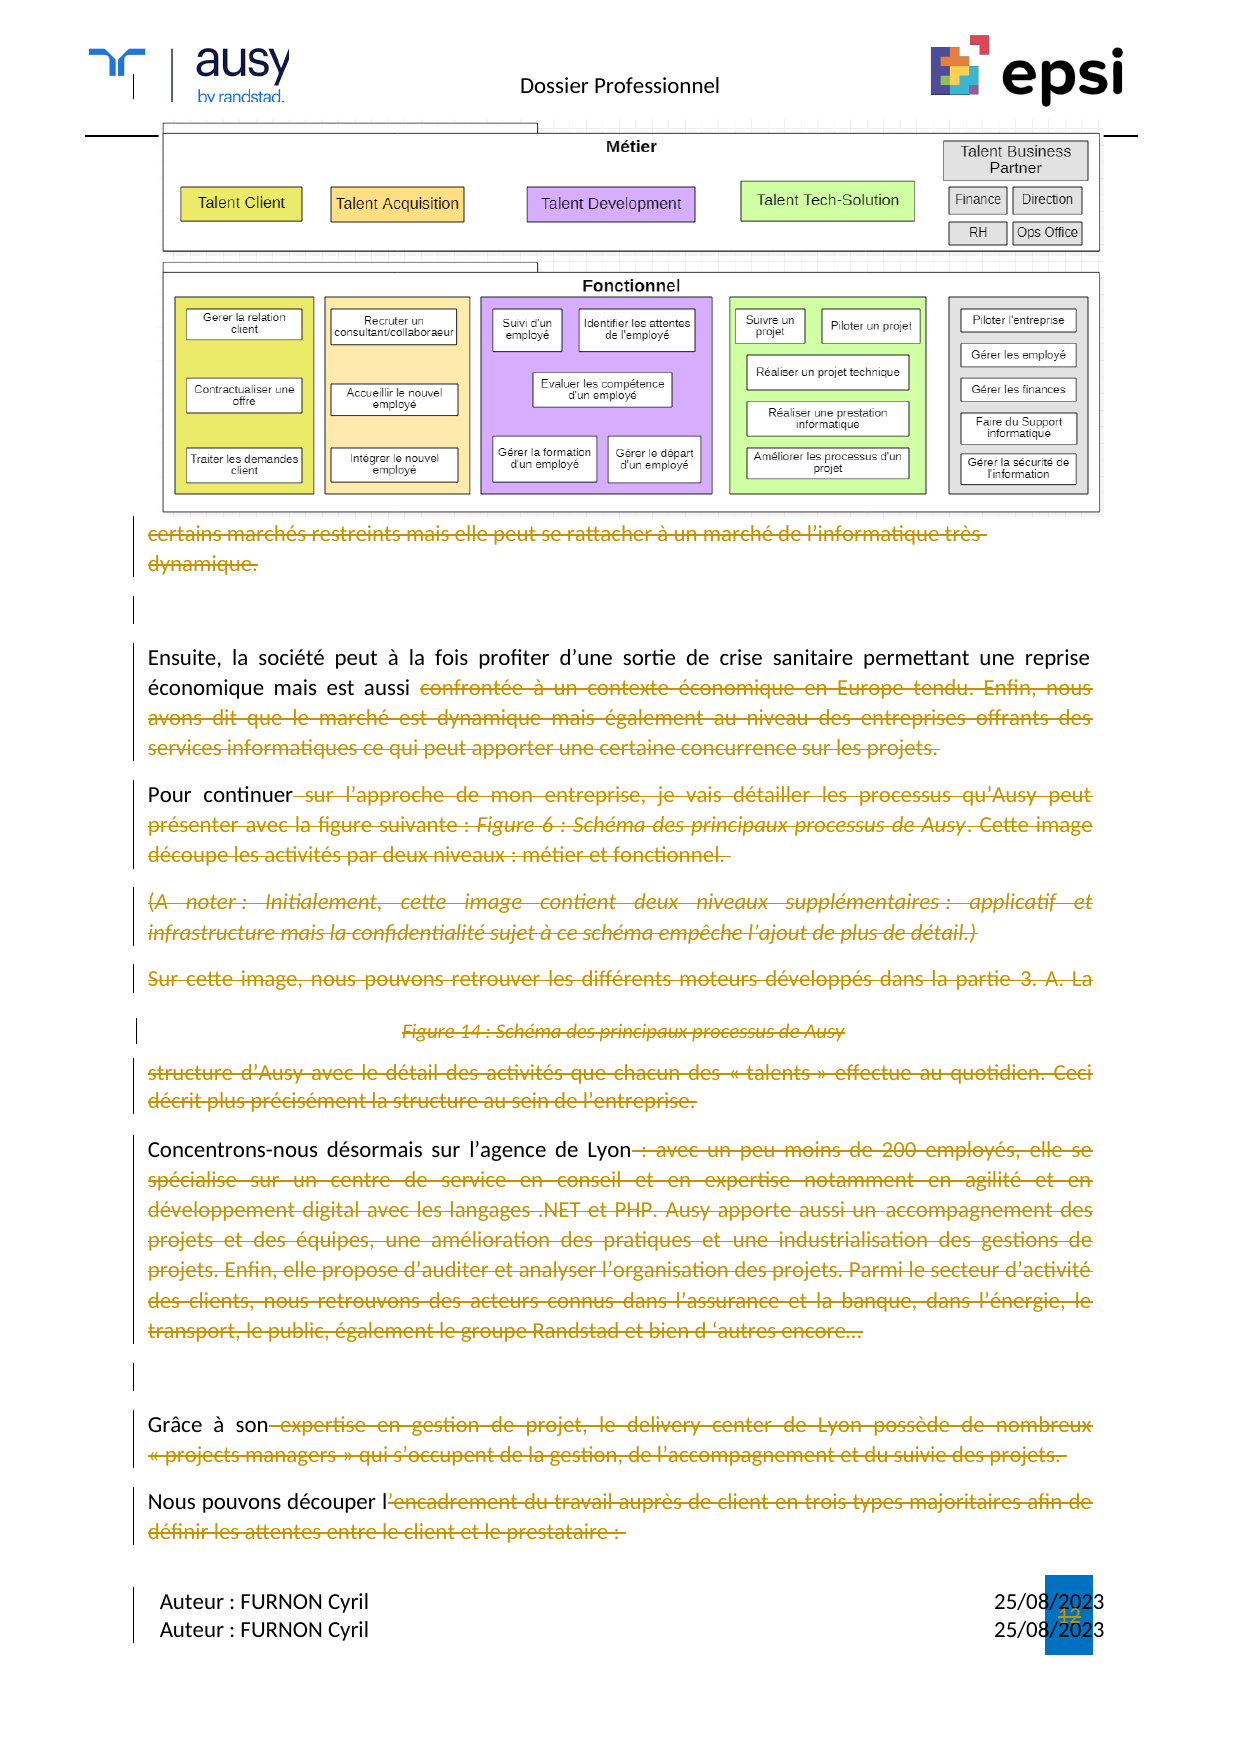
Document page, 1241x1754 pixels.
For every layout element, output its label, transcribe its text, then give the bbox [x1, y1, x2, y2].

text Concentrons-nous désormais sur l’agence de Lyon : avec un peu moins de 200 employés, elle se spécialise sur un centre de service en conseil et en expertise notamment en agilité et en développement digital avec les langages .NET et PHP. Ausy apporte aussi un accompagnement des projets et des équipes, une amélioration des pratiques et une industrialisation des gestions de projets. Enfin, elle propose d’auditer et analyser l’organisation des projets. Parmi le secteur d’activité des clients, nous retrouvons des acteurs connus dans l’assurance et la banque, dans l’énergie, le transport, le public, également le groupe Randstad et bien d ‘autres encore… [148, 1135, 1093, 1180]
text Pour continuer sur l’approche de mon entreprise, je vais détailler les processus qu’Ausy peut présenter avec la figure suivante : Figure 6 : Schéma des principaux processus de Ausy. Cette image découpe les activités par deux niveaux : métier et fonctionnel. [148, 780, 1093, 826]
text Ensuite, la société peut à la fois profiter d’une sortie de crise sanitaire permettant une reprise économique mais est aussi confrontée à un contexte économique en Europe tendu. Enfin, nous avons dit que le marché est dynamique mais également au niveau des entreprises offrants des services informatiques ce qui peut apporter une certaine concurrence sur les projets. [148, 720, 1093, 761]
text (A noter : Initialement, cette image contient deux niveaux supplémentaires : applicatif et infrastructure mais la confidentialité sujet à ce schéma empêche l’ajout de plus de détail.) [148, 904, 1093, 946]
text Ensuite, la société peut à la fois profiter d’une sortie de crise sanitaire permettant une reprise économique mais est aussi confrontée à un contexte économique en Europe tendu. Enfin, nous avons dit que le marché est dynamique mais également au niveau des entreprises offrants des services informatiques ce qui peut apporter une certaine concurrence sur les projets. [148, 643, 1093, 718]
picture [88, 48, 289, 102]
text Nous pouvons découper l’encadrement du travail auprès de client en trois types majoritaires afin de définir les attentes entre le client et le prestataire : [148, 1487, 1093, 1545]
text Pour continuer sur l’approche de mon entreprise, je vais détailler les processus qu’Ausy peut présenter avec la figure suivante : Figure 6 : Schéma des principaux processus de Ausy. Cette image découpe les activités par deux niveaux : métier et fonctionnel. [148, 827, 1093, 868]
picture [158, 119, 1104, 517]
text Sur cette image, nous pouvons retrouver les différents moteurs développés dans la partie 3. A. La structure d’Ausy avec le détail des activités que chacun des « talents » effectue au quotidien. Ceci décrit plus précisément la structure au sein de l’entreprise. [148, 981, 1093, 1073]
text Grâce à son expertise en gestion de projet, le delivery center de Lyon possède de nombreux « projects managers » qui s’occupent de la gestion, de l’accompagnement et du suivie des projets. [148, 1410, 1093, 1468]
text Sur cette image, nous pouvons retrouver les différents moteurs développés dans la partie 3. A. La structure d’Ausy avec le détail des activités que chacun des « talents » effectue au quotidien. Ceci décrit plus précisément la structure au sein de l’entreprise. [148, 1075, 1093, 1114]
text (A noter : Initialement, cette image contient deux niveaux supplémentaires : applicatif et infrastructure mais la confidentialité sujet à ce schéma empêche l’ajout de plus de détail.) [148, 887, 1093, 903]
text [148, 148, 1093, 577]
